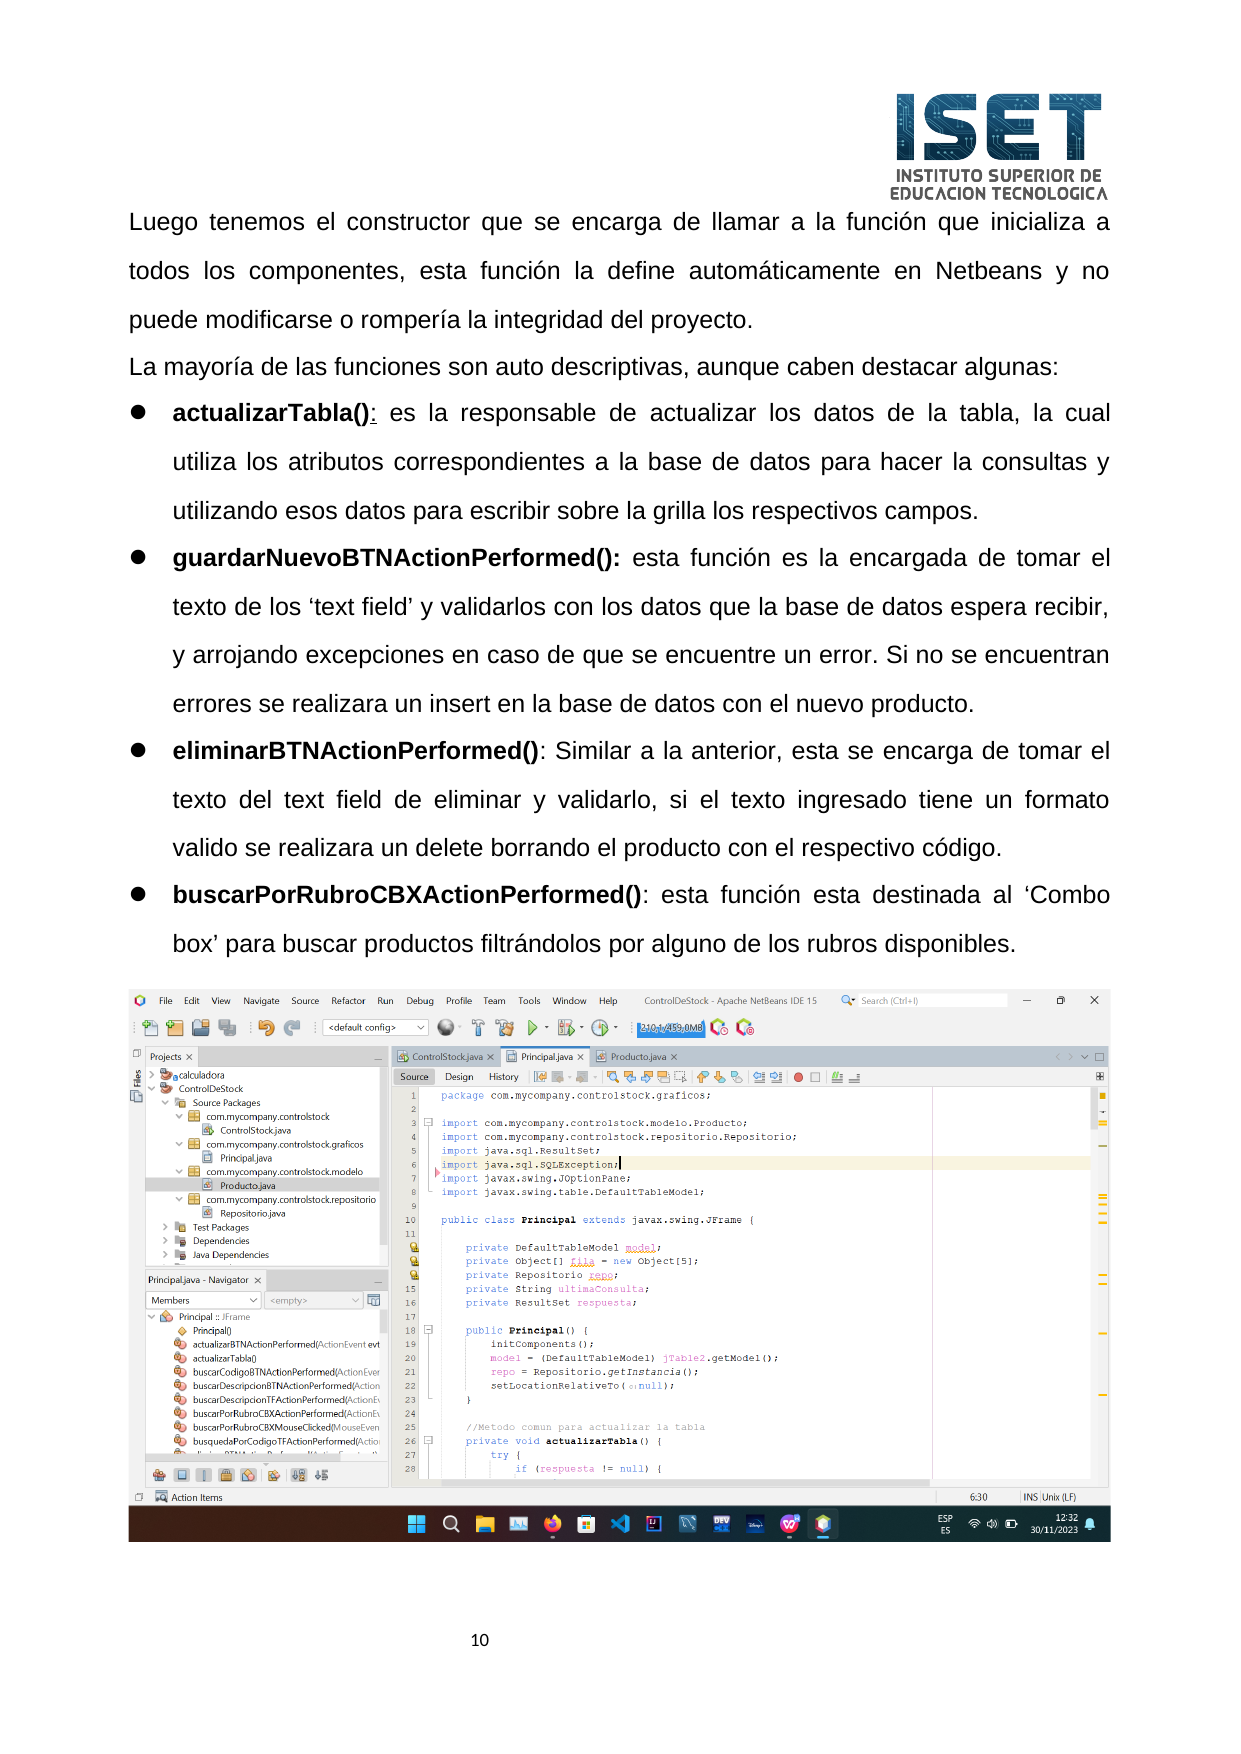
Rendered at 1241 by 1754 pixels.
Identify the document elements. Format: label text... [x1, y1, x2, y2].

text Luego tenemos el constructor que se encarga de llamar a la función que inicializa a todos los componentes, esta función la define automáticamente en Netbeans y no puede modificarse o rompería la integridad del proyecto. [129, 205, 1111, 335]
picture [887, 90, 1112, 202]
list actualizarTabla(): es la responsable de actualizar los datos de la tabla, la cual utiliza los atributos correspondientes a la base de datos para hacer la consultas y utilizando esos datos para escribir sobre la grilla los respectivos campos. [129, 396, 1111, 526]
list eliminarBTNActionPerformed(): Similar a la anterior, esta se encarga de tomar el texto del text field de eliminar y validarlo, si el texto ingresado tiene un formato valido se realizara un delete borrando el producto con el respectivo código. [129, 734, 1111, 864]
text La mayoría de las funciones son auto descriptivas, aunque caben destacar algunas: [129, 349, 1111, 382]
list guardarNuevoBTNActionPerformed(): esta función es la encargada de tomar el texto de los ‘text field’ y validarlos con los datos que la base de datos espera recibir, y arrojando excepciones en caso de que se encuentre un error. Si no se encuentran errores se realizara un insert en la base de datos con el nuevo producto. [129, 541, 1111, 719]
list buscarPorRubroCBXActionPerformed(): esta función esta destinada al ‘Combo box’ para buscar productos filtrándolos por alguno de los rubros disponibles. [129, 878, 1111, 959]
picture [128, 989, 1111, 1542]
